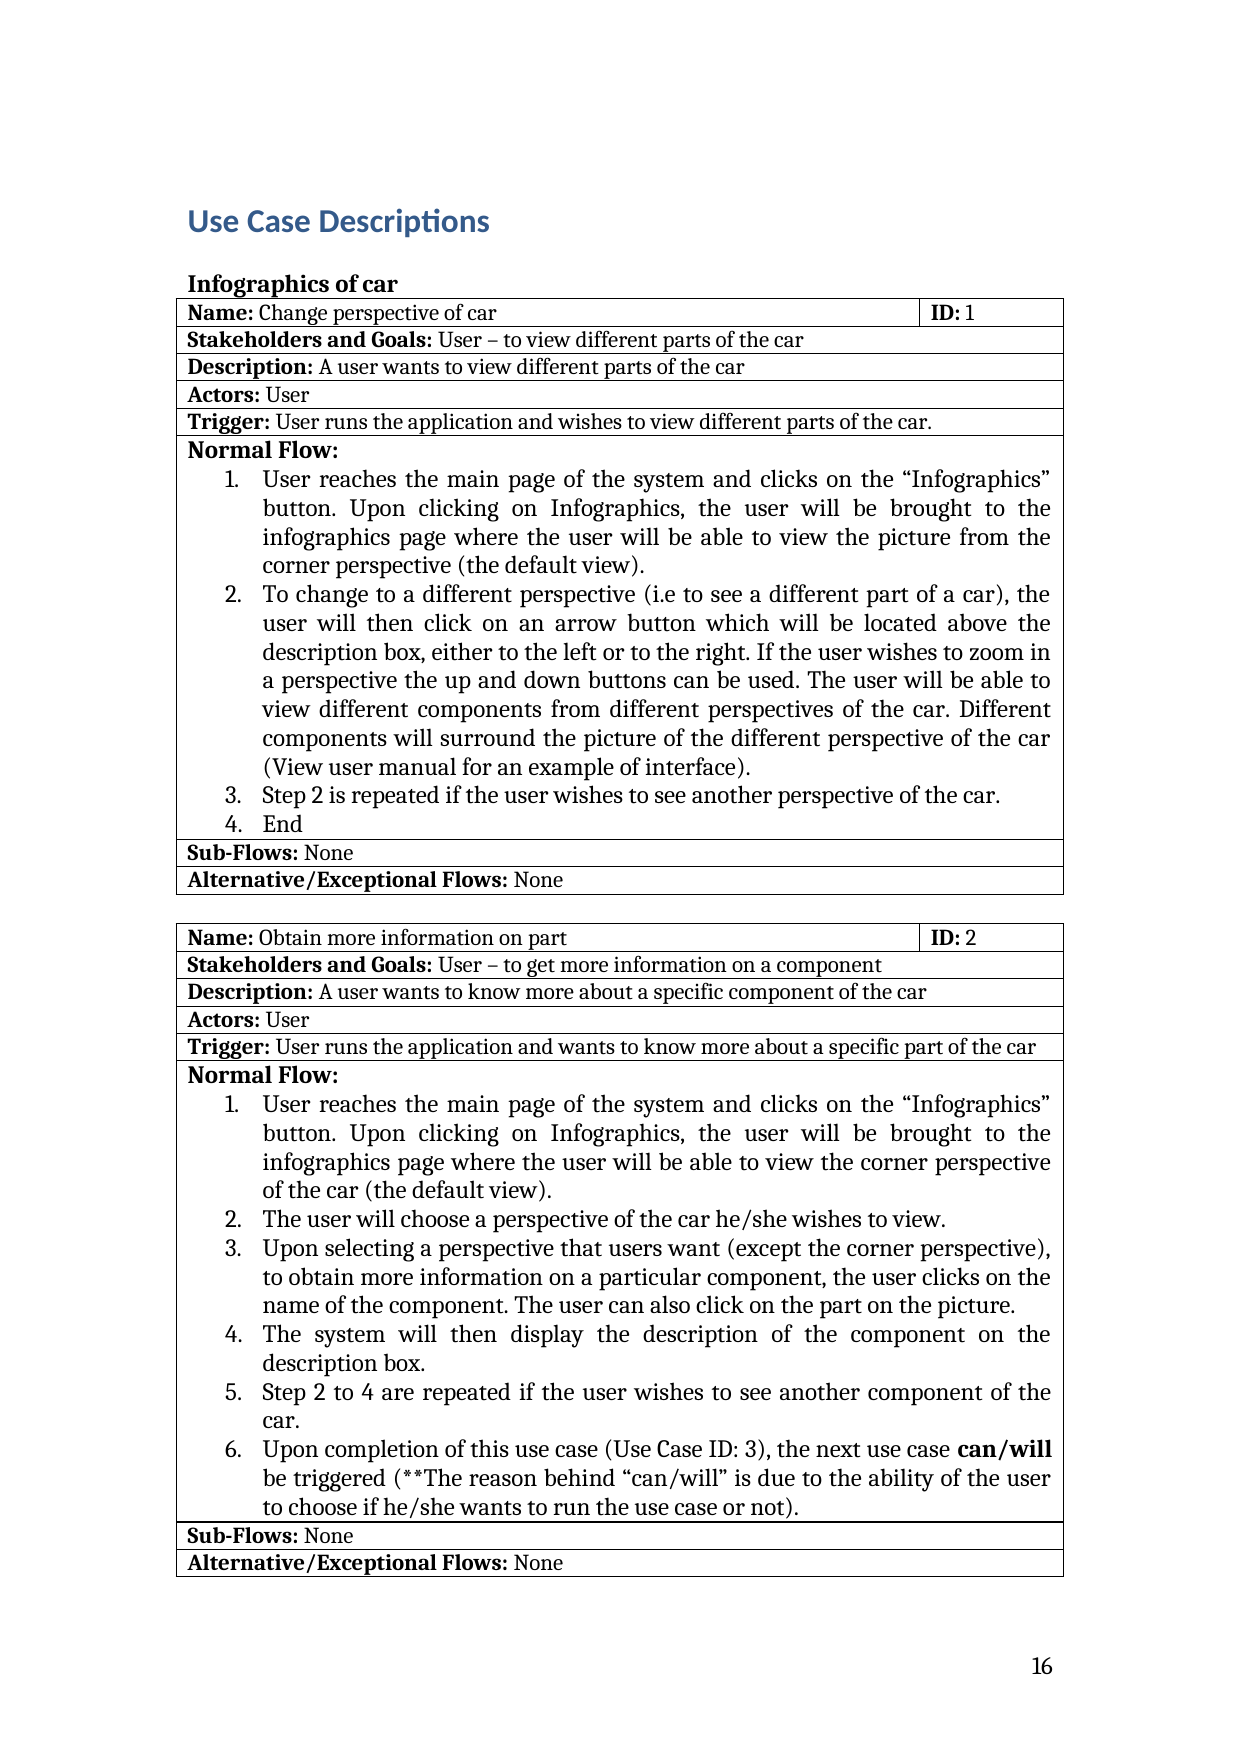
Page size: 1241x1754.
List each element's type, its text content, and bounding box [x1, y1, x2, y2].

table_cell Normal Flow: User reaches the main page of the system and clicks on the “Infographics” button. Upon clicking on Infographics, the user will be brought to the infographics page where the user will be able to view the picture from the corner perspective (the default view). To change to a different perspective (i.e to see a different part of a car), the user will then click on an arrow button which will be located above the description box, either to the left or to the right. If the user wishes to zoom in a perspective the up and down buttons can be used. The user will be able to view different components from different perspectives of the car. Different components will surround the picture of the different perspective of the car (View user manual for an example of interface). Step 2 is repeated if the user wishes to see another perspective of the car. End [177, 436, 1063, 839]
table_cell Alternative/Exceptional Flows: None [177, 867, 1063, 893]
text Infographics of car [187, 269, 1053, 298]
table_cell Trigger: User runs the application and wishes to view different parts of the car. [177, 409, 1063, 435]
table_header ID: 1 [920, 299, 1063, 326]
table_header Name: Change perspective of car [177, 299, 919, 326]
table_cell Sub-Flows: None [177, 1523, 1063, 1549]
table_cell Normal Flow: User reaches the main page of the system and clicks on the “Infographics” button. Upon clicking on Infographics, the user will be brought to the infographics page where the user will be able to view the corner perspective of the car (the default view). The user will choose a perspective of the car he/she wishes to view. Upon selecting a perspective that users want (except the corner perspective), to obtain more information on a particular component, the user clicks on the name of the component. The user can also click on the part on the picture. The system will then display the description of the component on the description box. Step 2 to 4 are repeated if the user wishes to see another component of the car. Upon completion of this use case (Use Case ID: 3), the next use case can/will be triggered (**The reason behind “can/will” is due to the ability of the user to choose if he/she wants to run the use case or not). [177, 1061, 1063, 1521]
table_cell Stakeholders and Goals: User – to get more information on a component [177, 952, 1063, 978]
table_cell Description: A user wants to view different parts of the car [177, 354, 1063, 380]
table_cell Description: A user wants to know more about a specific component of the car [177, 979, 1063, 1006]
table_cell Sub-Flows: None [177, 840, 1063, 866]
table_cell Trigger: User runs the application and wants to know more about a specific part of the car [177, 1034, 1063, 1060]
table_cell Actors: User [177, 381, 1063, 408]
table_cell Alternative/Exceptional Flows: None [177, 1550, 1063, 1576]
table_cell Actors: User [177, 1007, 1063, 1033]
table_header Name: Obtain more information on part [177, 924, 919, 951]
table_cell Stakeholders and Goals: User – to view different parts of the car [177, 327, 1063, 353]
table_header ID: 2 [920, 924, 1063, 951]
subtitle Use Case Descriptions [187, 200, 1053, 241]
